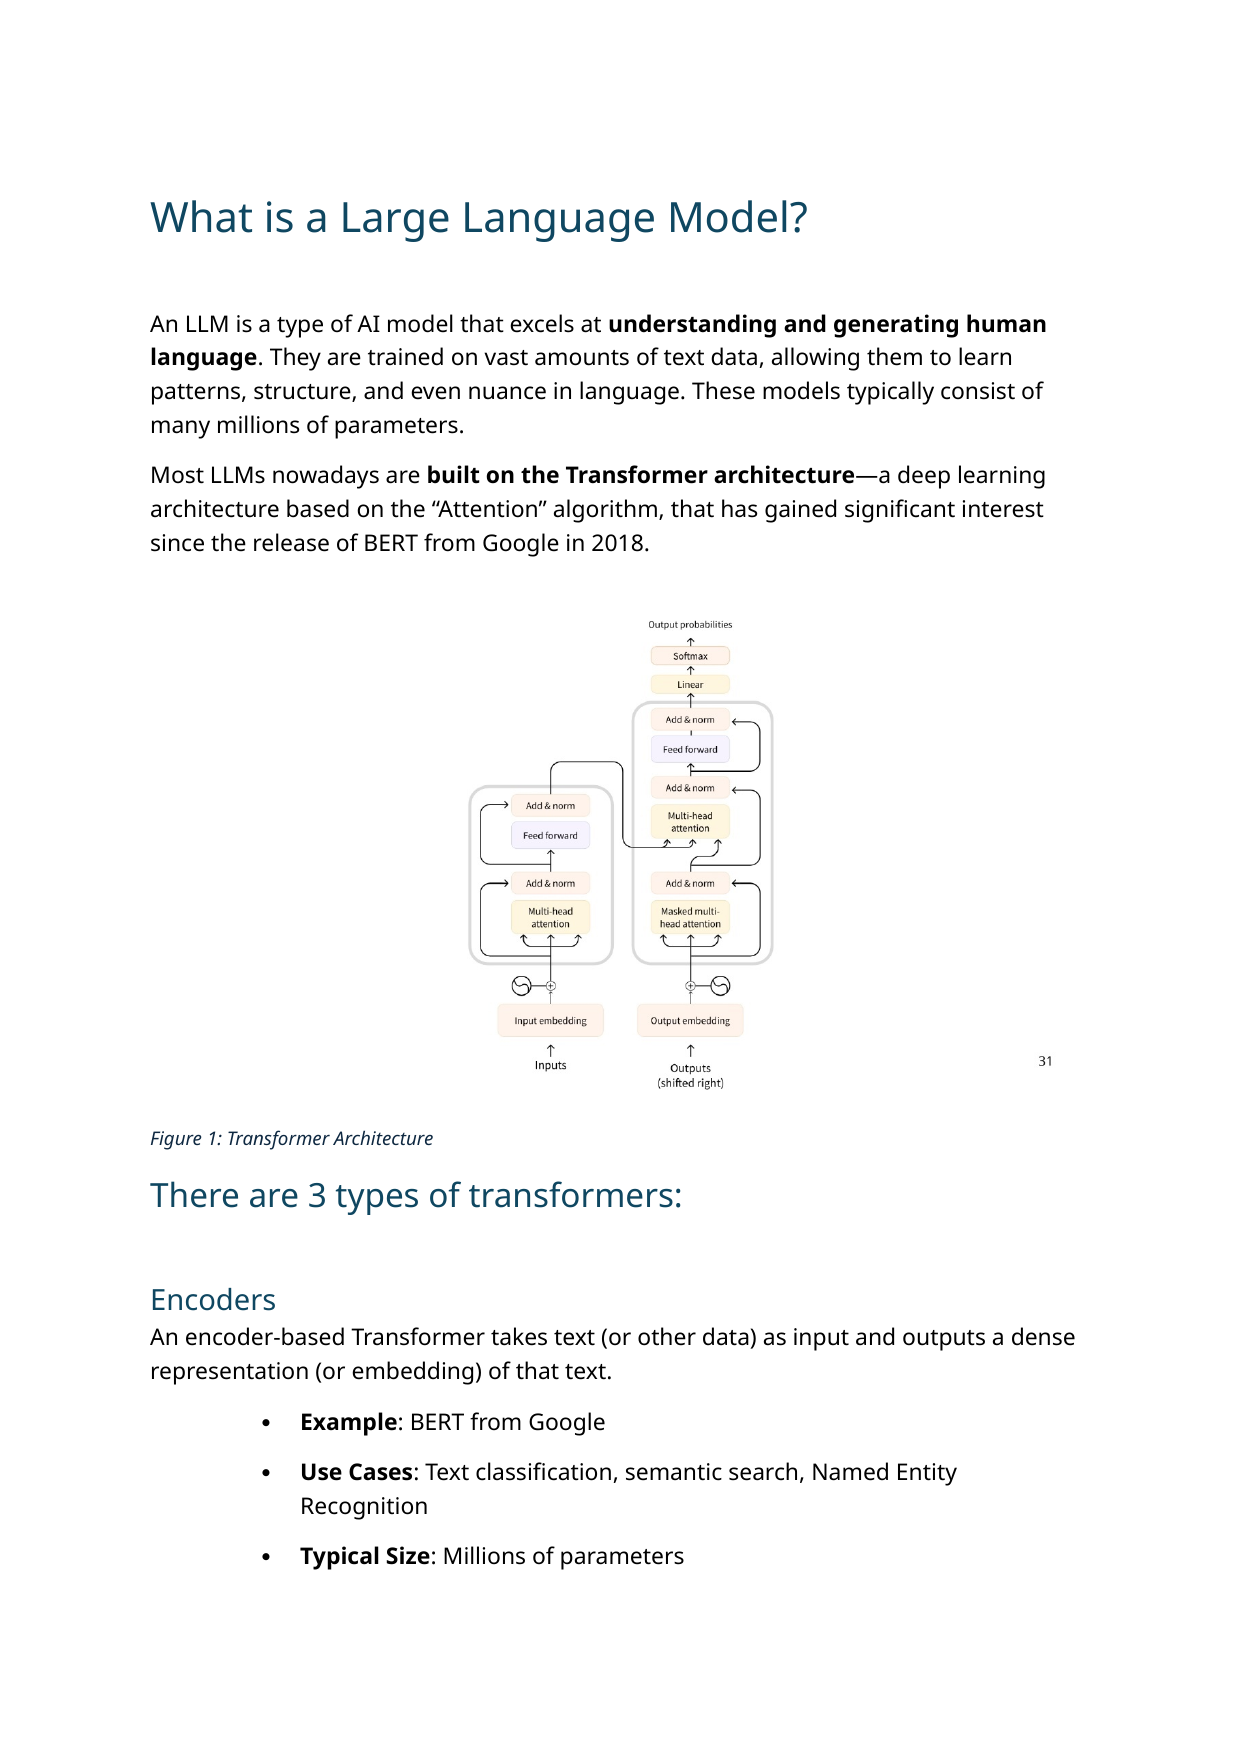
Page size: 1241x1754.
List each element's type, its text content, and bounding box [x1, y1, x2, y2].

list Example: BERT from Google [262, 1406, 1090, 1437]
subtitle What is a Large Language Model? [150, 187, 1090, 244]
picture [150, 577, 1091, 1106]
list Use Cases: Text classification, semantic search, Named Entity Recognition [262, 1456, 1090, 1521]
text Most LLMs nowadays are built on the Transformer architecture—a deep learning architecture based on the “Attention” algorithm, that has gained significant interest since the release of BERT from Google in 2018. [150, 459, 1090, 558]
text Encoders An encoder-based Transformer takes text (or other data) as input and outputs a dense representation (or embedding) of that text. [150, 1279, 1090, 1386]
subtitle There are 3 types of transformers: [150, 1171, 1090, 1217]
list Typical Size: Millions of parameters [262, 1540, 1090, 1571]
text Figure 1: Transformer Architecture [150, 1125, 1090, 1151]
text An LLM is a type of AI model that excels at understanding and generating human language. They are trained on vast amounts of text data, allowing them to learn patterns, structure, and even nuance in language. These models typically consist of many millions of parameters. [150, 307, 1090, 440]
